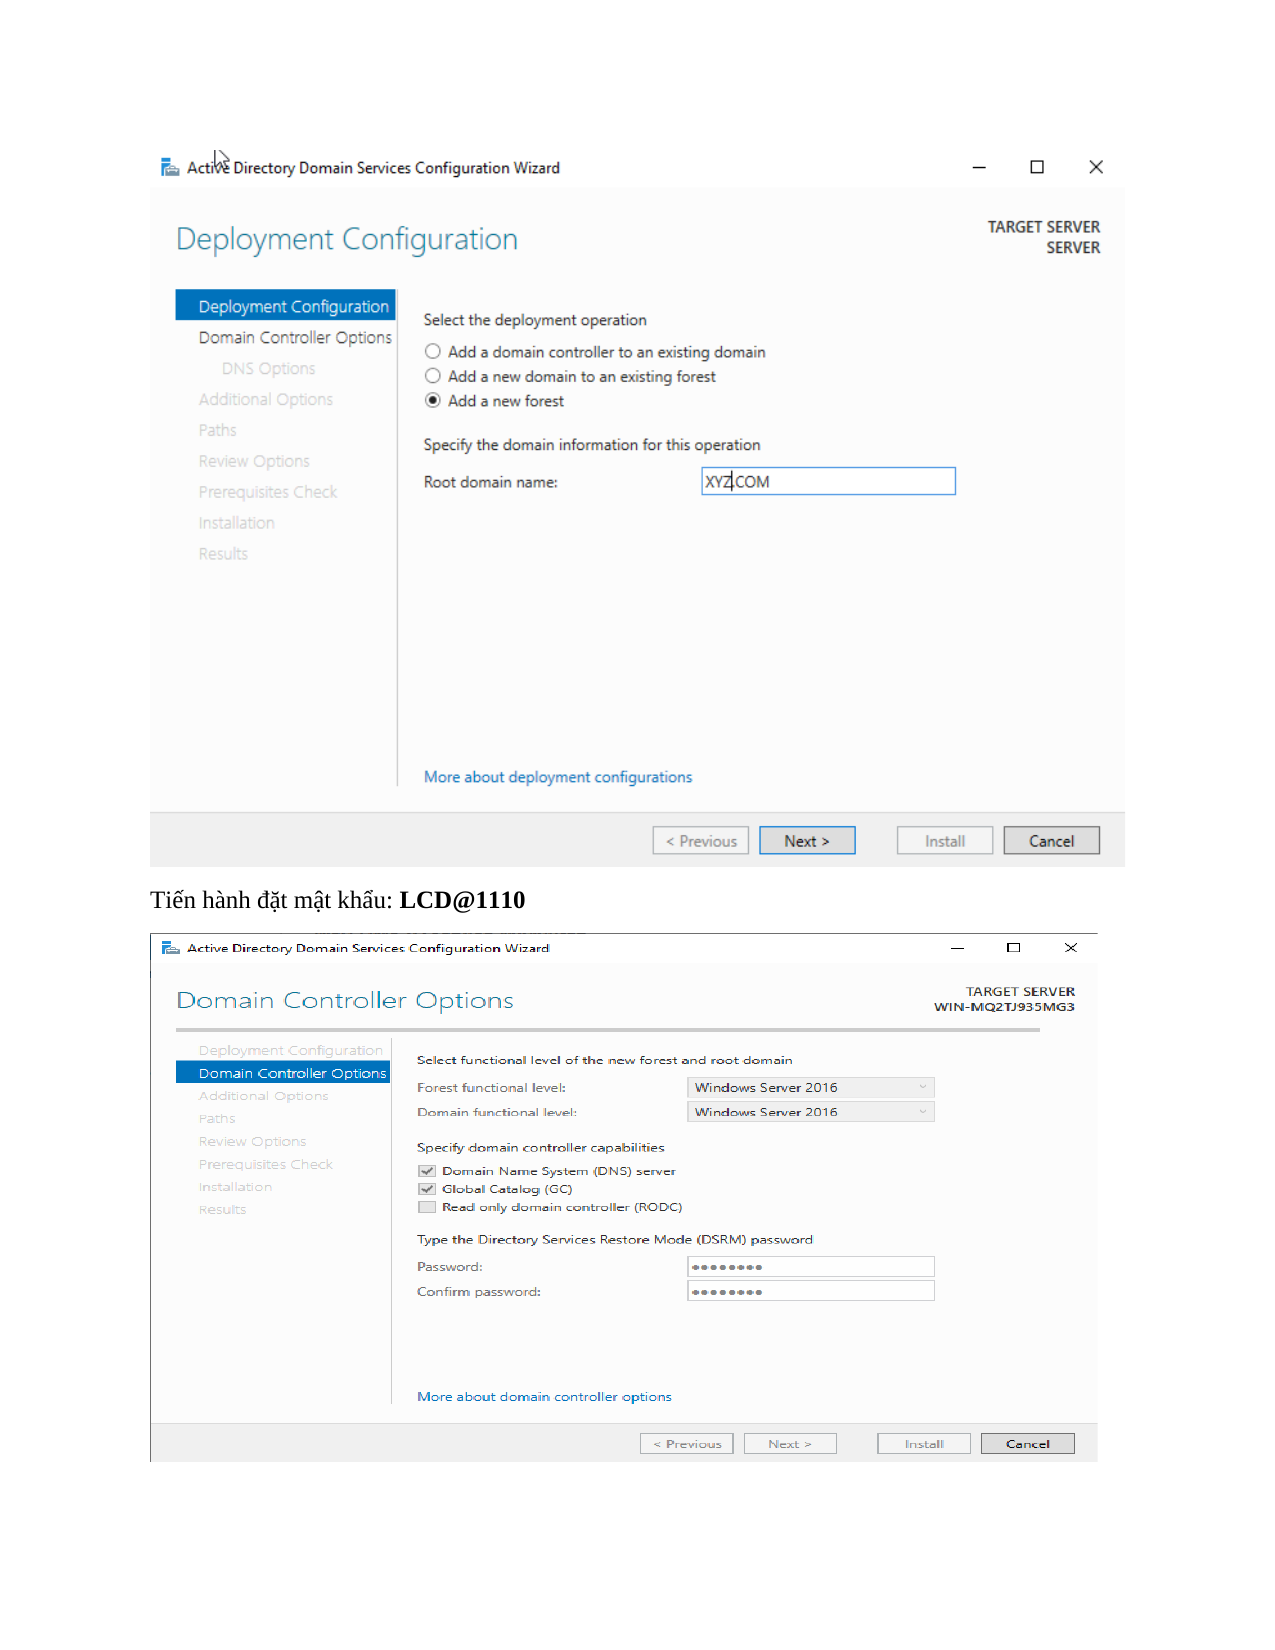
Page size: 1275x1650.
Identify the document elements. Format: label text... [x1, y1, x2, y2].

picture [150, 150, 1125, 867]
picture [150, 933, 1098, 1462]
text Tiến hành đặt mật khẩu: LCD@1110 [150, 886, 1125, 914]
